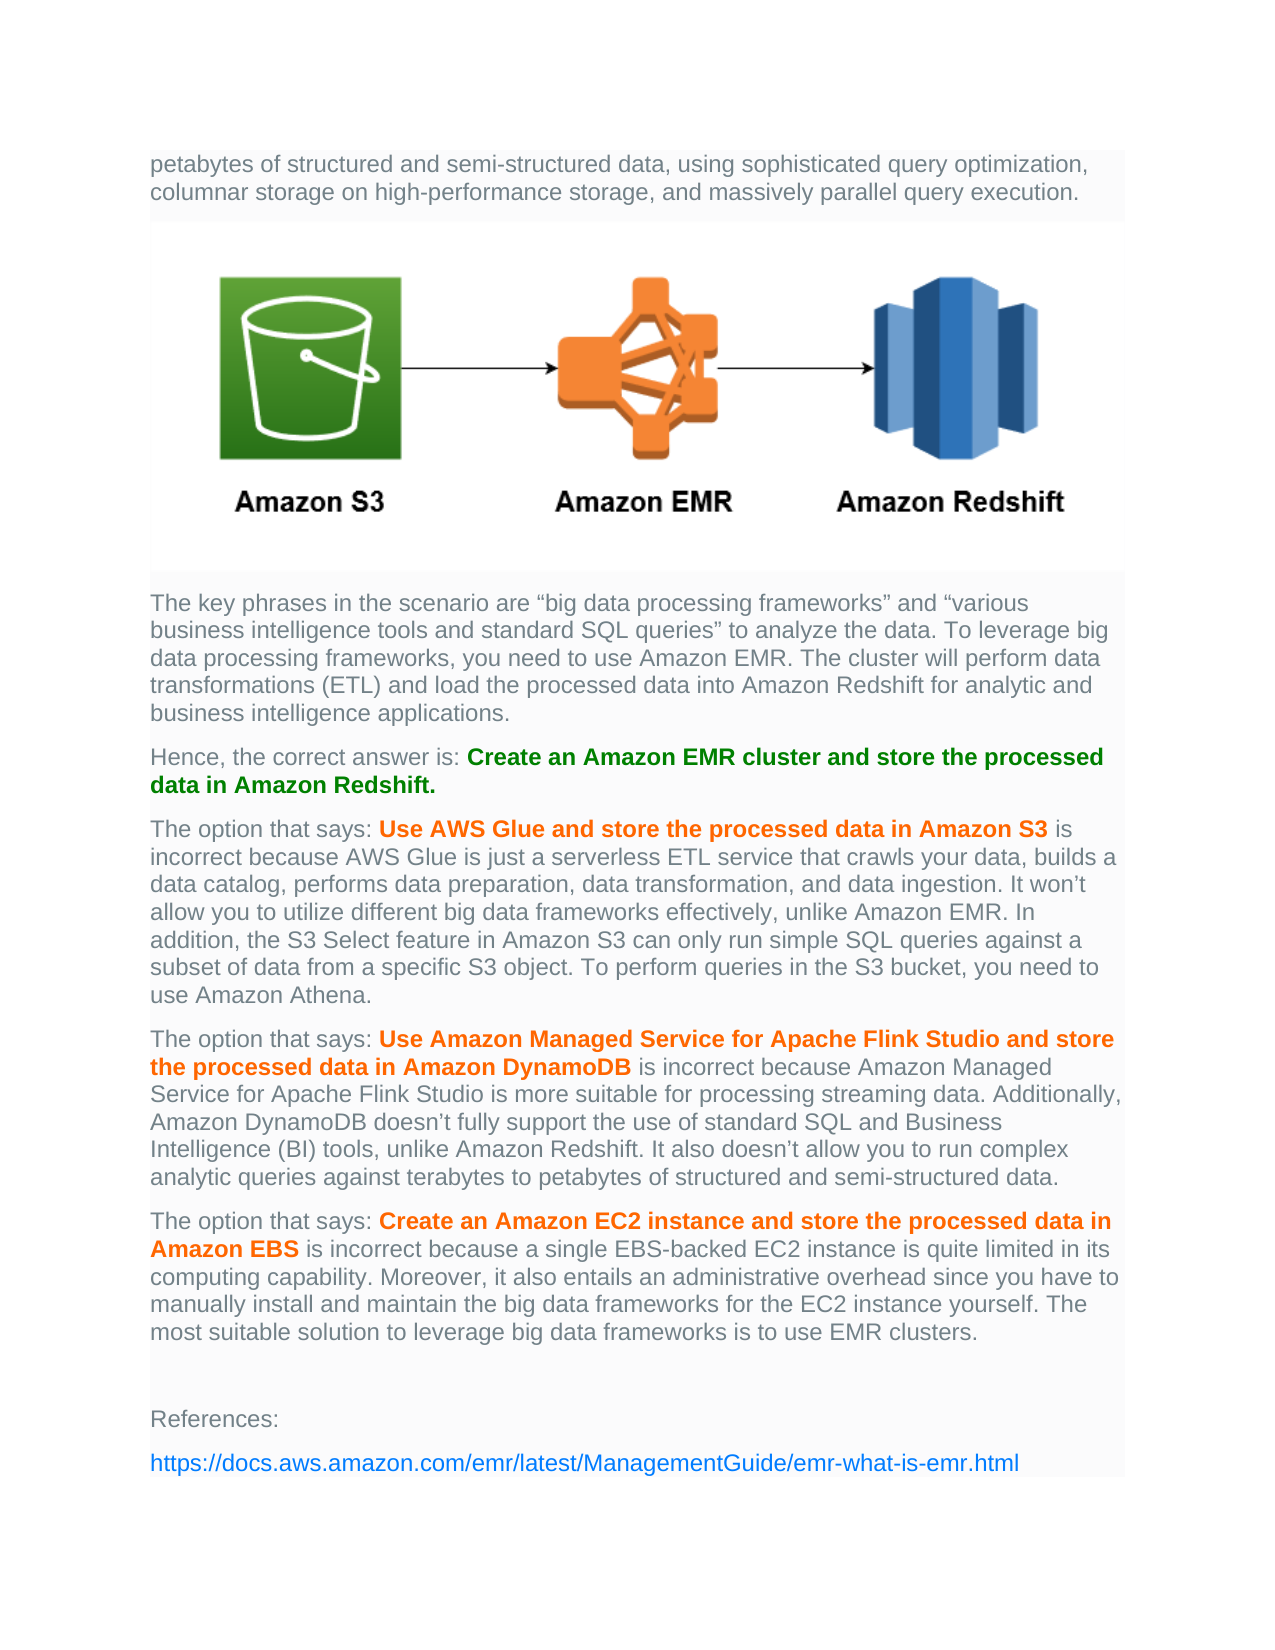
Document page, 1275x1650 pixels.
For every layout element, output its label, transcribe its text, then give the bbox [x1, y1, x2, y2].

text The option that says: Use Amazon Managed Service for Apache Flink Studio and store the processed data in Amazon DynamoDB is incorrect because Amazon Managed Service for Apache Flink Studio is more suitable for processing streaming data. Additionally, Amazon DynamoDB doesn’t fully support the use of standard SQL and Business Intelligence (BI) tools, unlike Amazon Redshift. It also doesn’t allow you to run complex analytic queries against terabytes to petabytes of structured and semi-structured data. [150, 1025, 1125, 1191]
text The option that says: Create an Amazon EC2 instance and store the processed data in Amazon EBS is incorrect because a single EBS-backed EC2 instance is quite limited in its computing capability. Moreover, it also entails an administrative overhead since you have to manually install and maintain the big data frameworks for the EC2 instance yourself. The most suitable solution to leverage big data frameworks is to use EMR clusters. [150, 1207, 1125, 1345]
text https://docs.aws.amazon.com/emr/latest/ManagementGuide/emr-what-is-emr.html [150, 1449, 1125, 1477]
text Hence, the correct answer is: Create an Amazon EMR cluster and store the processed data in Amazon Redshift. [150, 743, 1125, 798]
picture [150, 221, 1125, 572]
text The key phrases in the scenario are “big data processing frameworks” and “various business intelligence tools and standard SQL queries” to analyze the data. To leverage big data processing frameworks, you need to use Amazon EMR. The cluster will perform data transformations (ETL) and load the processed data into Amazon Redshift for analytic and business intelligence applications. [150, 588, 1125, 727]
text References: [150, 1405, 1125, 1433]
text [150, 150, 1125, 205]
text The option that says: Use AWS Glue and store the processed data in Amazon S3 is incorrect because AWS Glue is just a serverless ETL service that crawls your data, builds a data catalog, performs data preparation, data transformation, and data ingestion. It won’t allow you to utilize different big data frameworks effectively, unlike Amazon EMR. In addition, the S3 Select feature in Amazon S3 can only run simple SQL queries against a subset of data from a specific S3 object. To perform queries in the S3 bucket, you need to use Amazon Athena. [150, 815, 1125, 1008]
